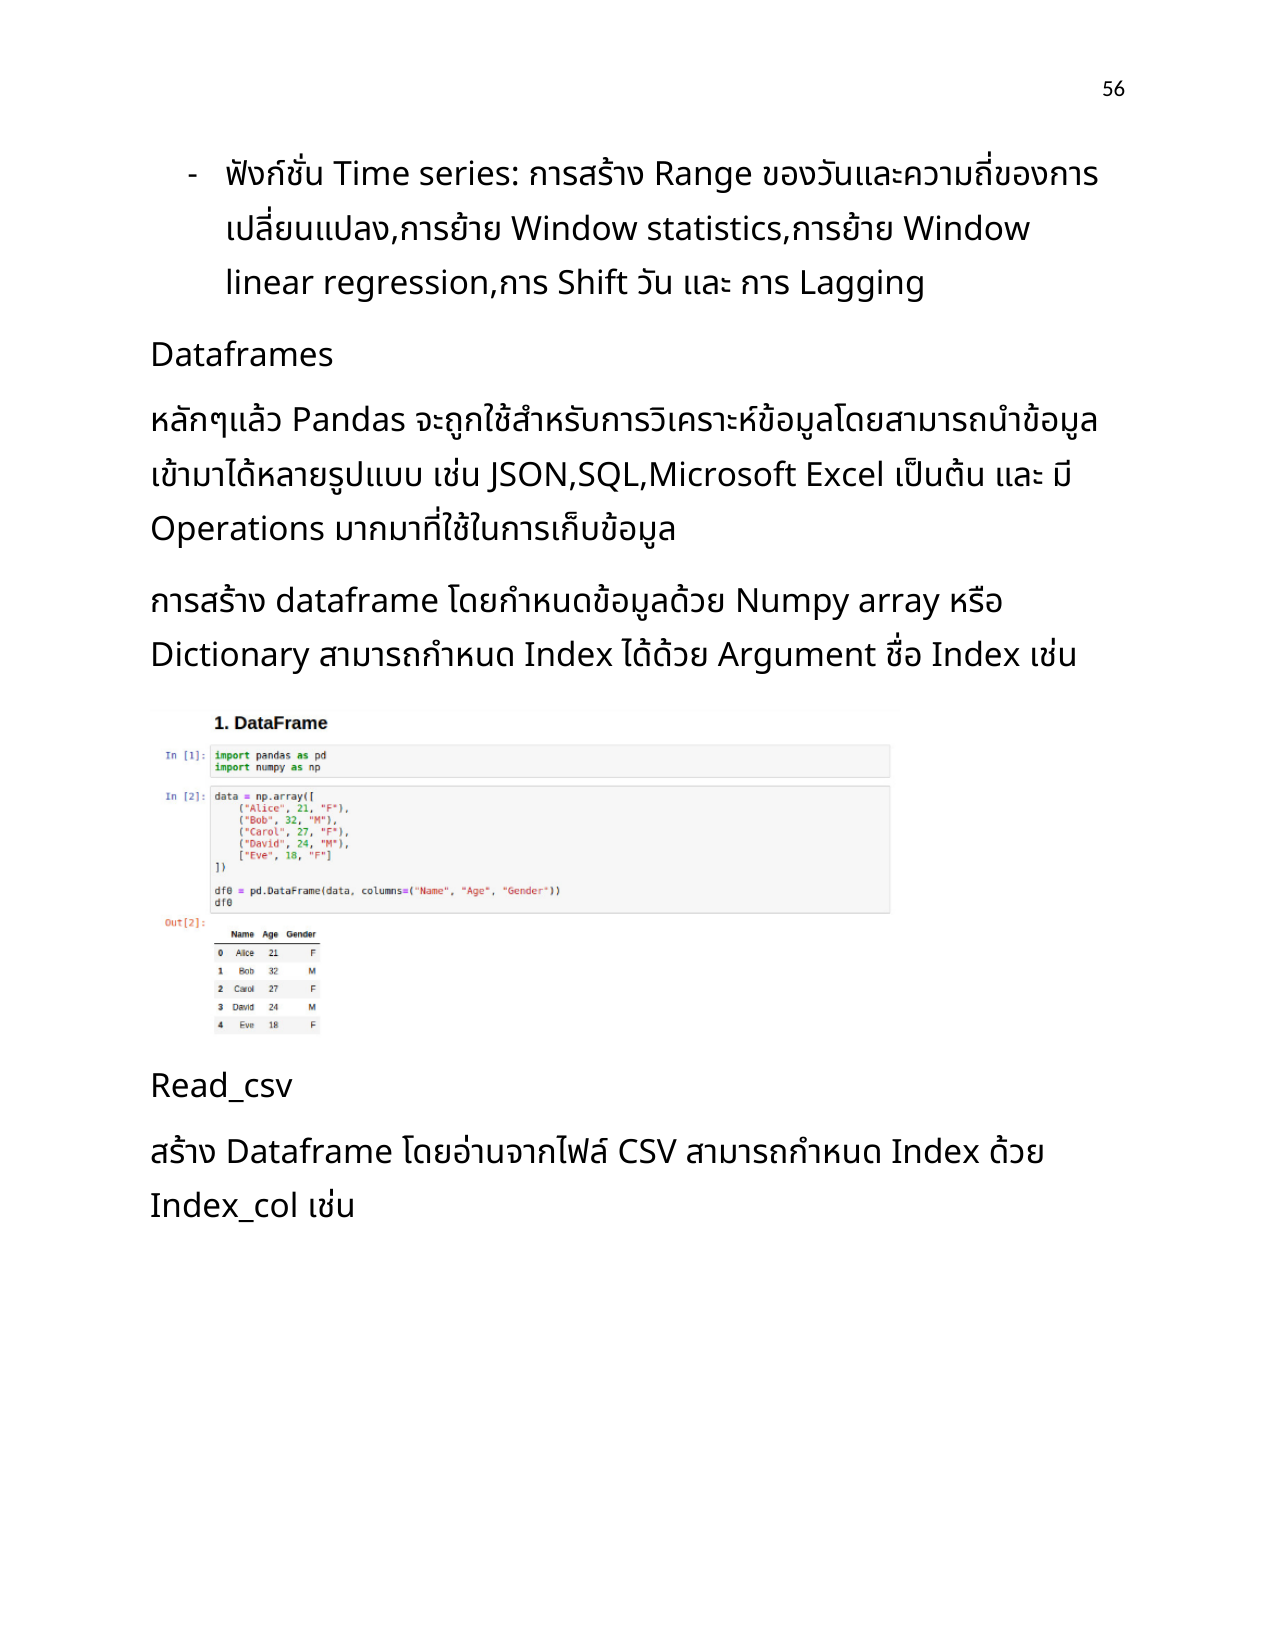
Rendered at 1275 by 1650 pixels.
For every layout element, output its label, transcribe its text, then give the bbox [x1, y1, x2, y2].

text Dataframes [150, 330, 1125, 376]
text หลักๆแล้ว Pandas จะถูกใช้สำหรับการวิเคราะห์ข้อมูลโดยสามารถนำข้อมูลเข้ามาได้หลายรูปแบบ เช่น JSON,SQL,Microsoft Excel เป็นต้น และ มี Operations มากมาที่ใช้ในการเก็บข้อมูล [150, 396, 1125, 556]
text การสร้าง dataframe โดยกำหนดข้อมูลด้วย Numpy array หรือ Dictionary สามารถกำหนด Index ได้ด้วย Argument ชื่อ Index เช่น [150, 576, 1125, 682]
text Read_csv [150, 1062, 1125, 1107]
picture [150, 702, 901, 1043]
list ฟังก์ชั่น Time series: การสร้าง Range ของวันและความถี่ของการเปลี่ยนแปลง,การย้าย Window statistics,การย้าย Window linear regression,การ Shift วัน และ การ Lagging [187, 150, 1125, 310]
text สร้าง Dataframe โดยอ่านจากไฟล์ CSV สามารถกำหนด Index ด้วย Index_col เช่น [150, 1127, 1125, 1233]
